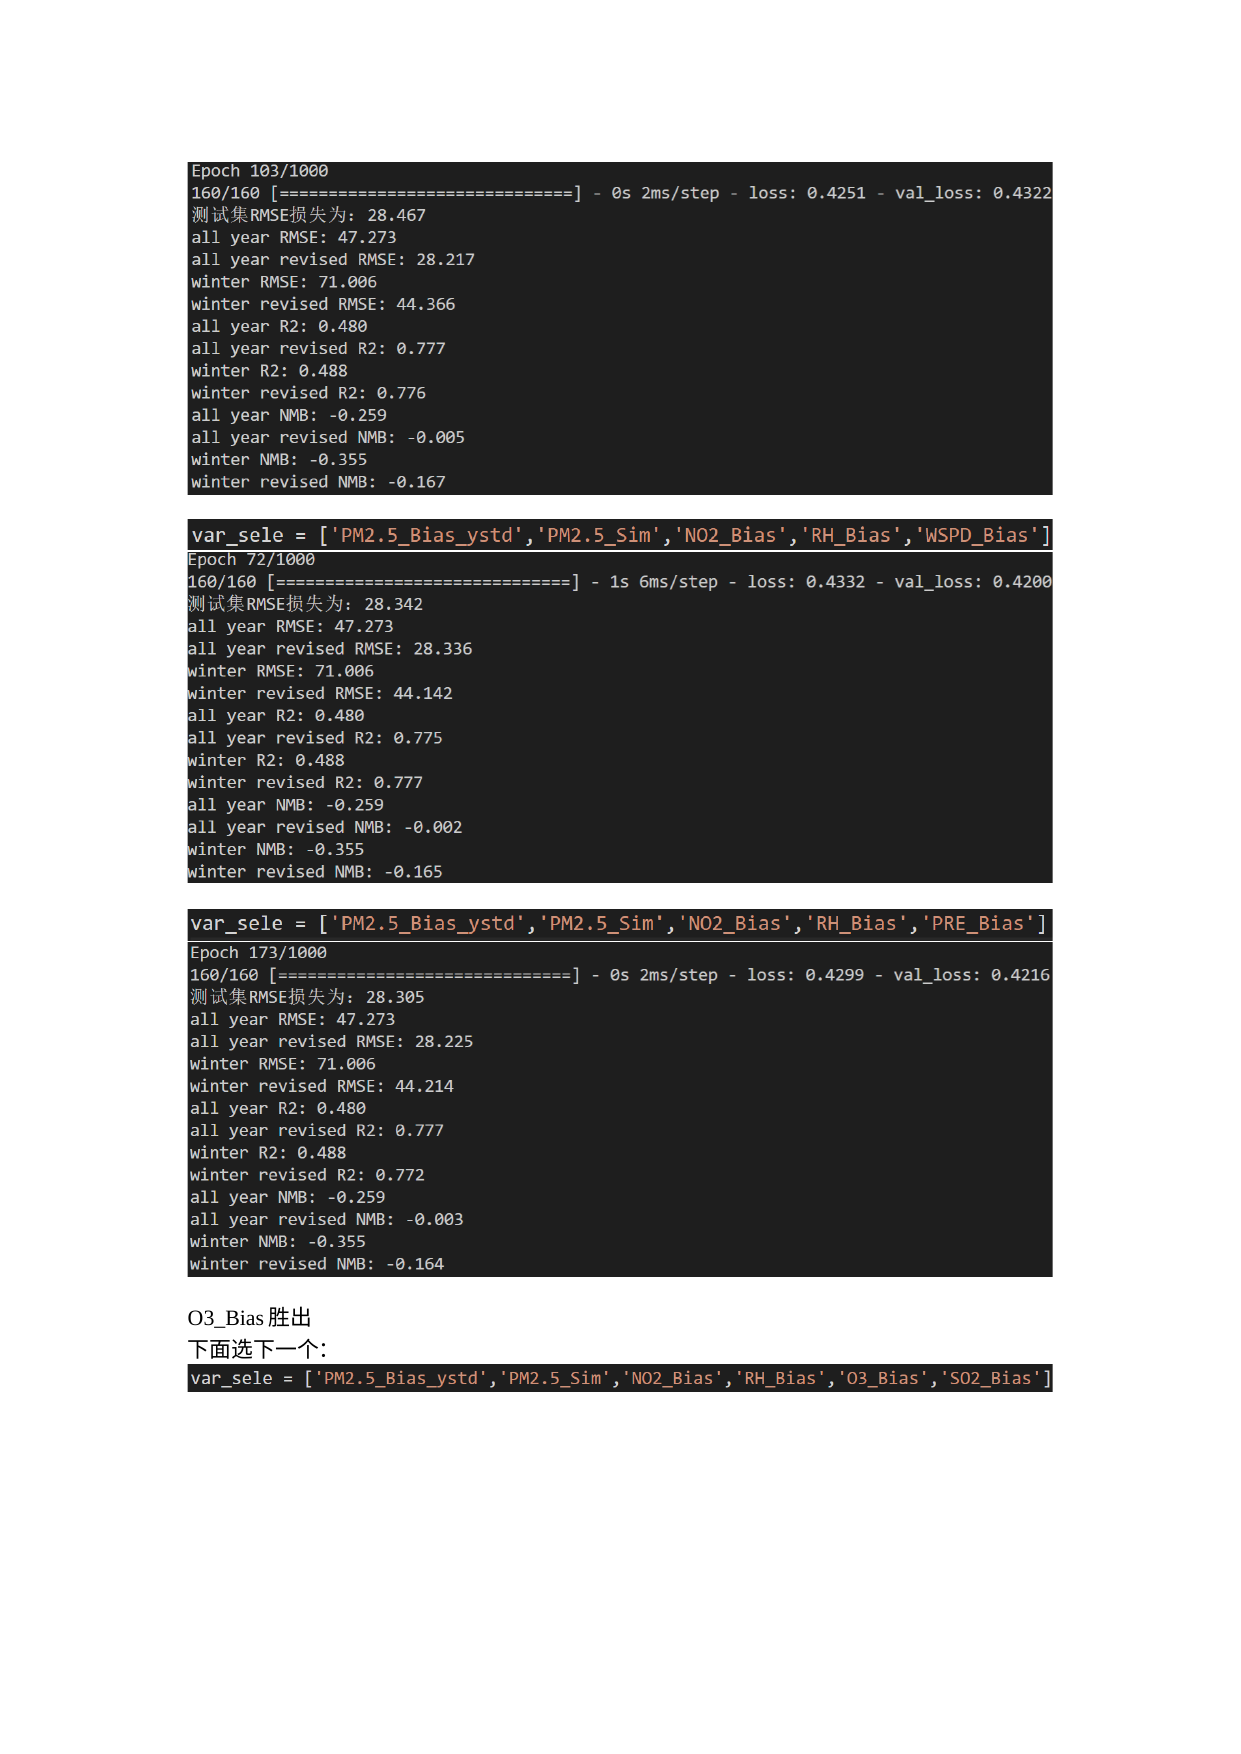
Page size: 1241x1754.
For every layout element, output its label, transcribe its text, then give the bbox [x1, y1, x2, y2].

picture [187, 909, 1053, 941]
picture [187, 942, 1053, 1277]
text 下面选下一个： [187, 1332, 1053, 1364]
picture [187, 519, 1053, 550]
text O3_Bias胜出 [187, 1299, 1053, 1332]
picture [187, 1364, 1053, 1392]
picture [187, 162, 1053, 495]
picture [187, 552, 1053, 883]
